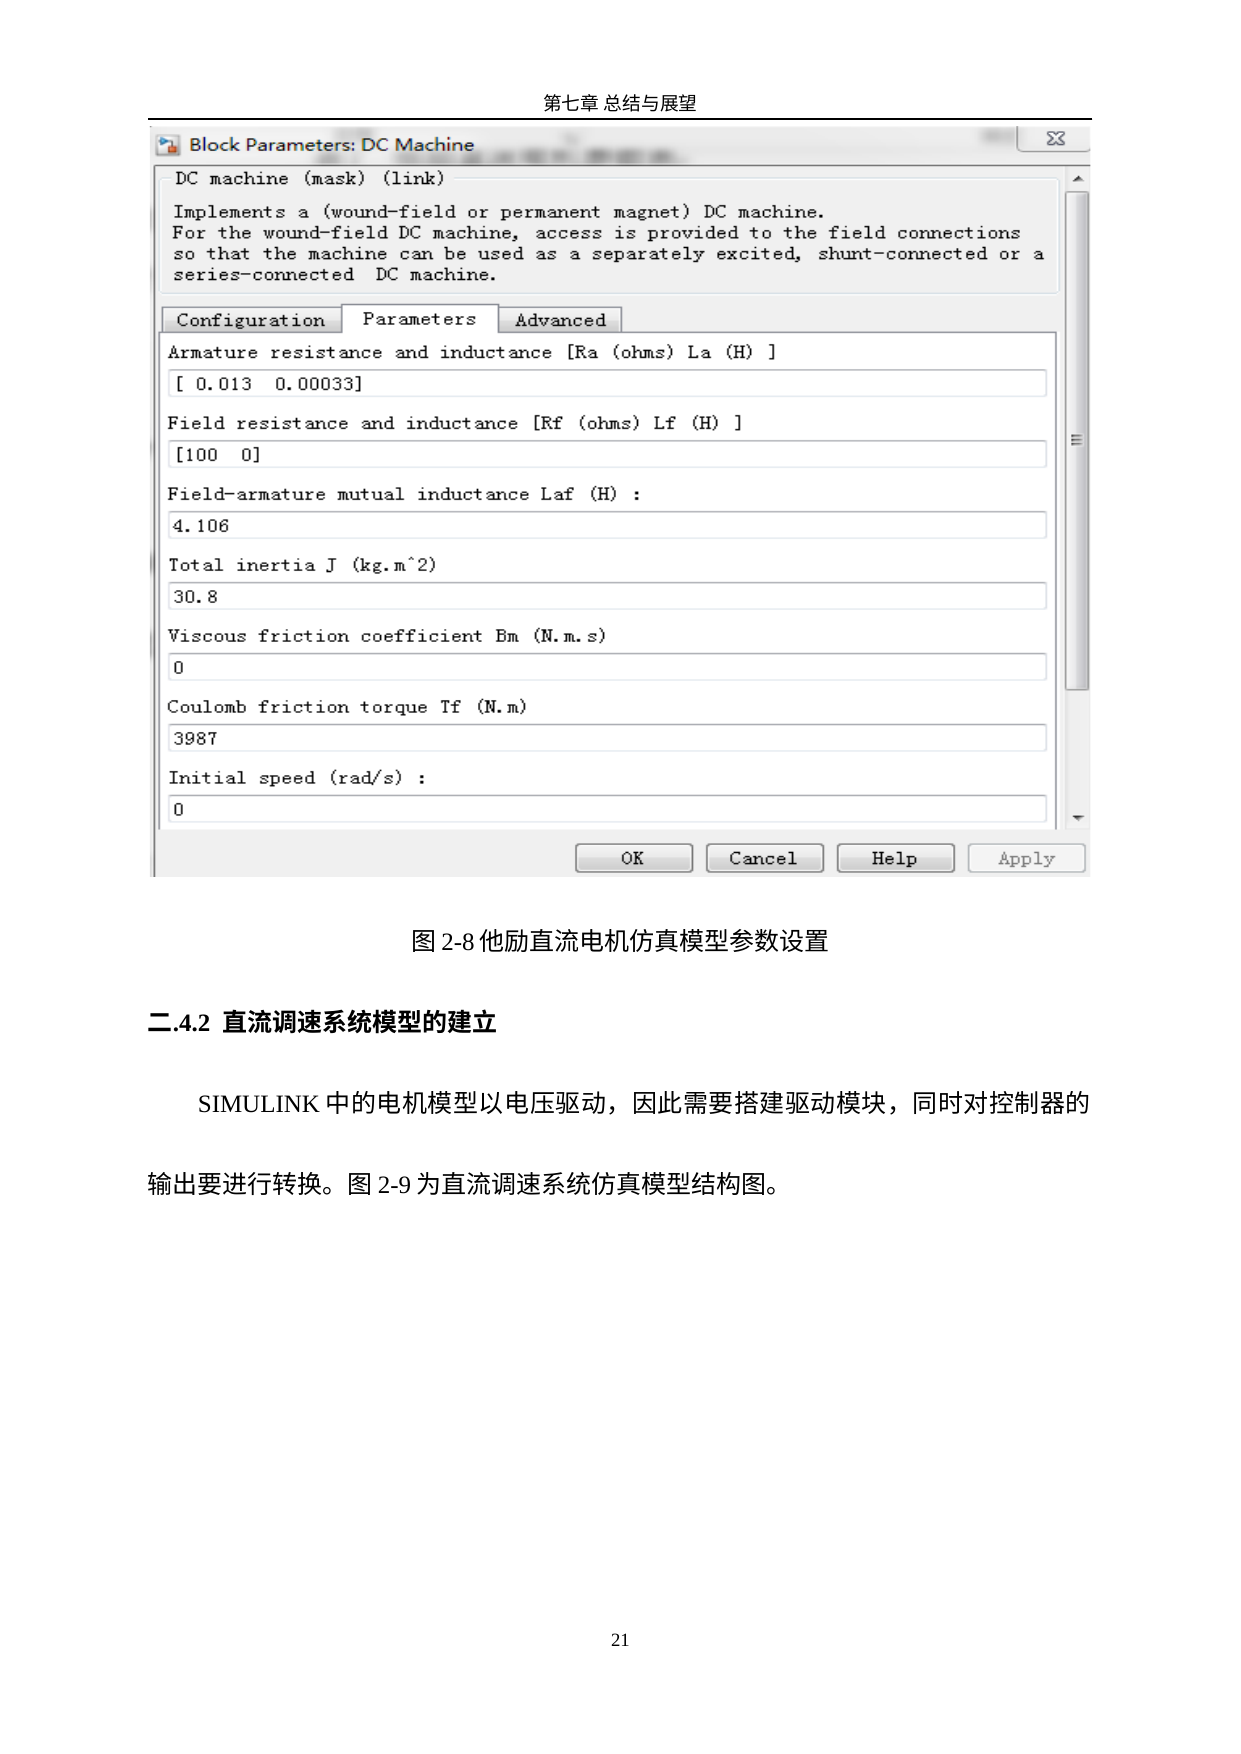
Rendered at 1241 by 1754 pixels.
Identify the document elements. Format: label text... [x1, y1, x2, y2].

subtitle 直流调速系统模型的建立 [148, 988, 1092, 1053]
text SIMULINK中的电机模型以电压驱动，因此需要搭建驱动模块，同时对控制器的输出要进行转换。图2-9为直流调速系统仿真模型结构图。 [148, 1069, 1092, 1216]
picture [149, 126, 1091, 877]
